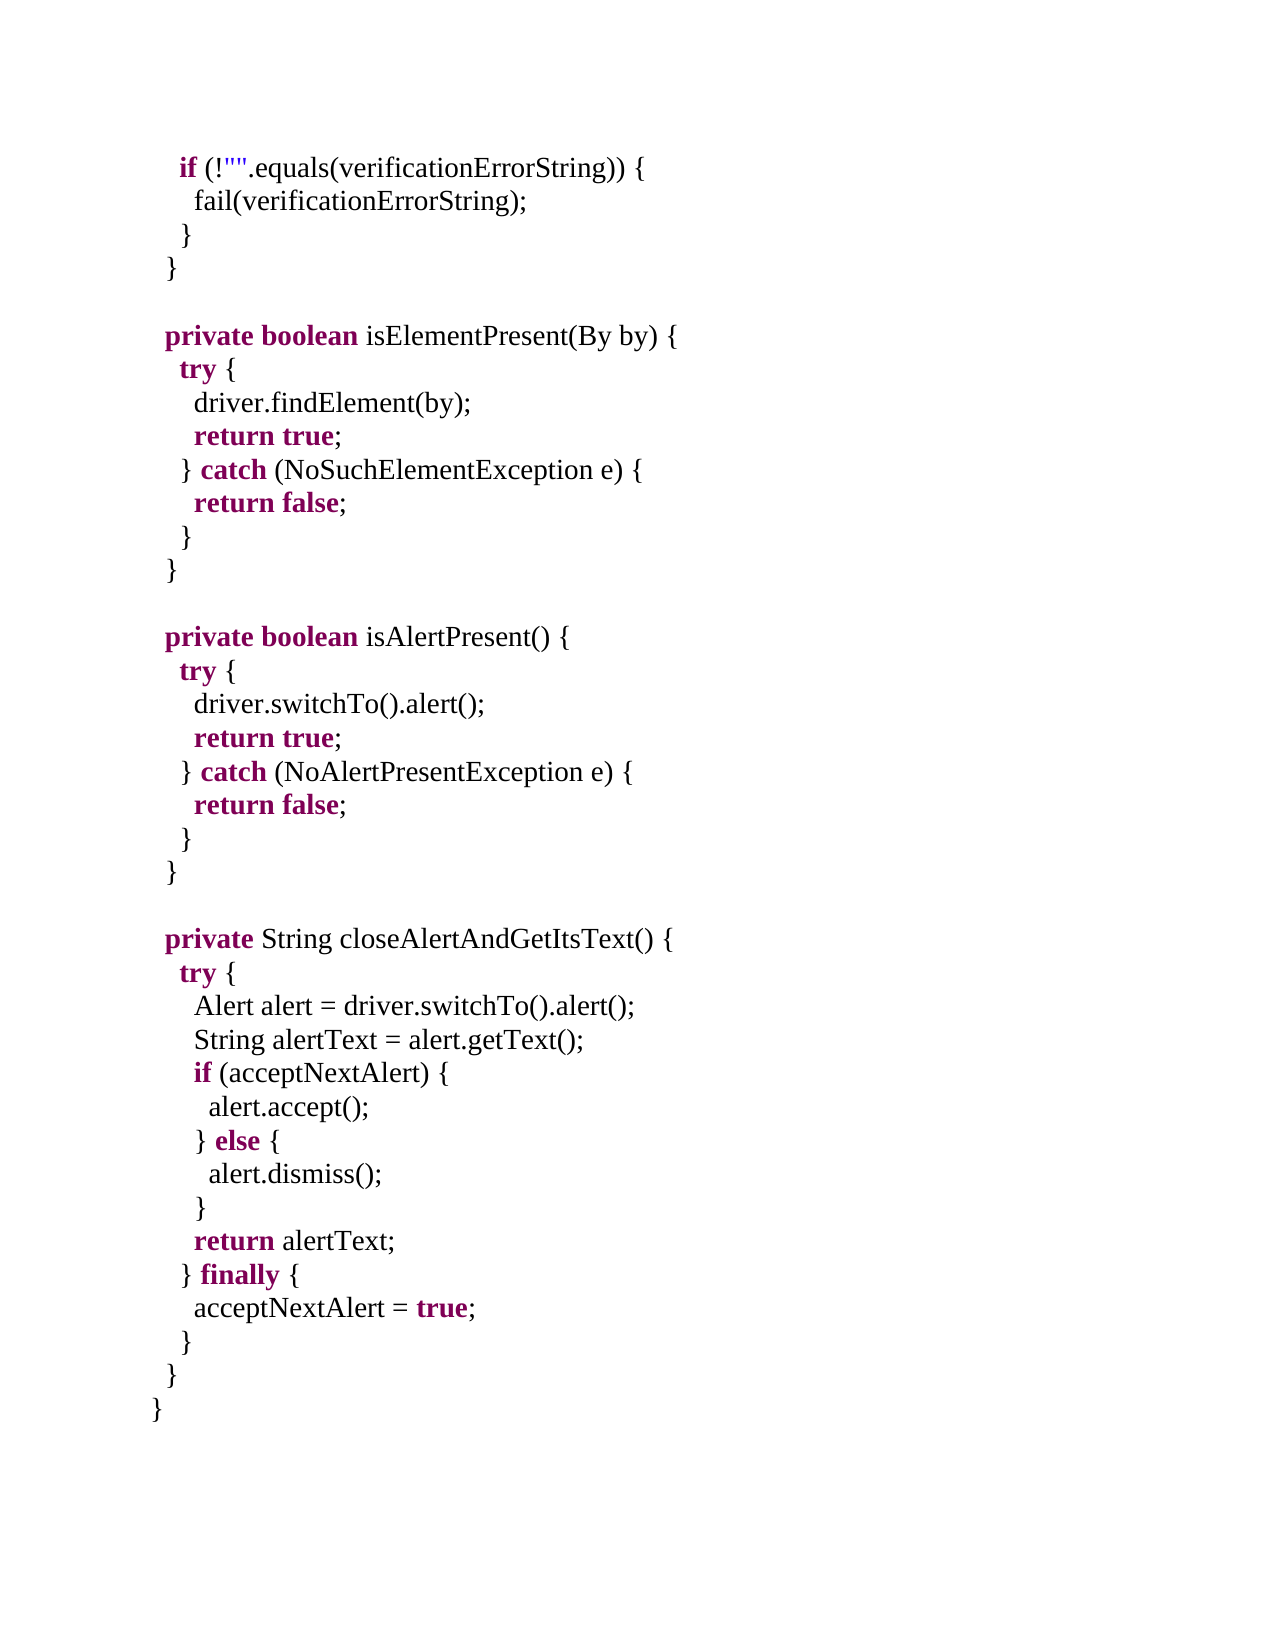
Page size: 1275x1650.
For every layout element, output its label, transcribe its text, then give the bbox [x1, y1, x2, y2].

text Alert alert = driver.switchTo().alert(); [150, 988, 1125, 1022]
text return true; [150, 418, 1125, 452]
text } [150, 519, 1125, 552]
text private String closeAlertAndGetItsText() { [150, 921, 1125, 955]
text return alertText; [150, 1223, 1125, 1257]
text acceptNextAlert = true; [150, 1290, 1125, 1324]
text } [150, 552, 1125, 586]
text } [150, 1357, 1125, 1391]
text if (acceptNextAlert) { [150, 1056, 1125, 1089]
text String alertText = alert.getText(); [150, 1022, 1125, 1056]
text private boolean isElementPresent(By by) { [150, 318, 1125, 351]
text return false; [150, 787, 1125, 821]
text fail(verificationErrorString); [150, 183, 1125, 217]
text return false; [150, 485, 1125, 519]
text try { [150, 955, 1125, 988]
text } [150, 1324, 1125, 1357]
text try { [150, 351, 1125, 385]
text } [150, 1190, 1125, 1223]
text } [150, 251, 1125, 284]
text return true; [150, 720, 1125, 754]
text private boolean isAlertPresent() { [150, 619, 1125, 653]
text } catch (NoAlertPresentException e) { [150, 754, 1125, 787]
text } catch (NoSuchElementException e) { [150, 452, 1125, 485]
text } [150, 217, 1125, 251]
text } [150, 821, 1125, 854]
text alert.dismiss(); [150, 1156, 1125, 1190]
text driver.findElement(by); [150, 385, 1125, 418]
text } [150, 854, 1125, 888]
text driver.switchTo().alert(); [150, 687, 1125, 720]
text try { [150, 653, 1125, 687]
text } finally { [150, 1257, 1125, 1290]
text } [150, 1391, 1125, 1424]
text alert.accept(); [150, 1089, 1125, 1123]
text } else { [150, 1123, 1125, 1156]
text if (!"".equals(verificationErrorString)) { [150, 150, 1125, 183]
